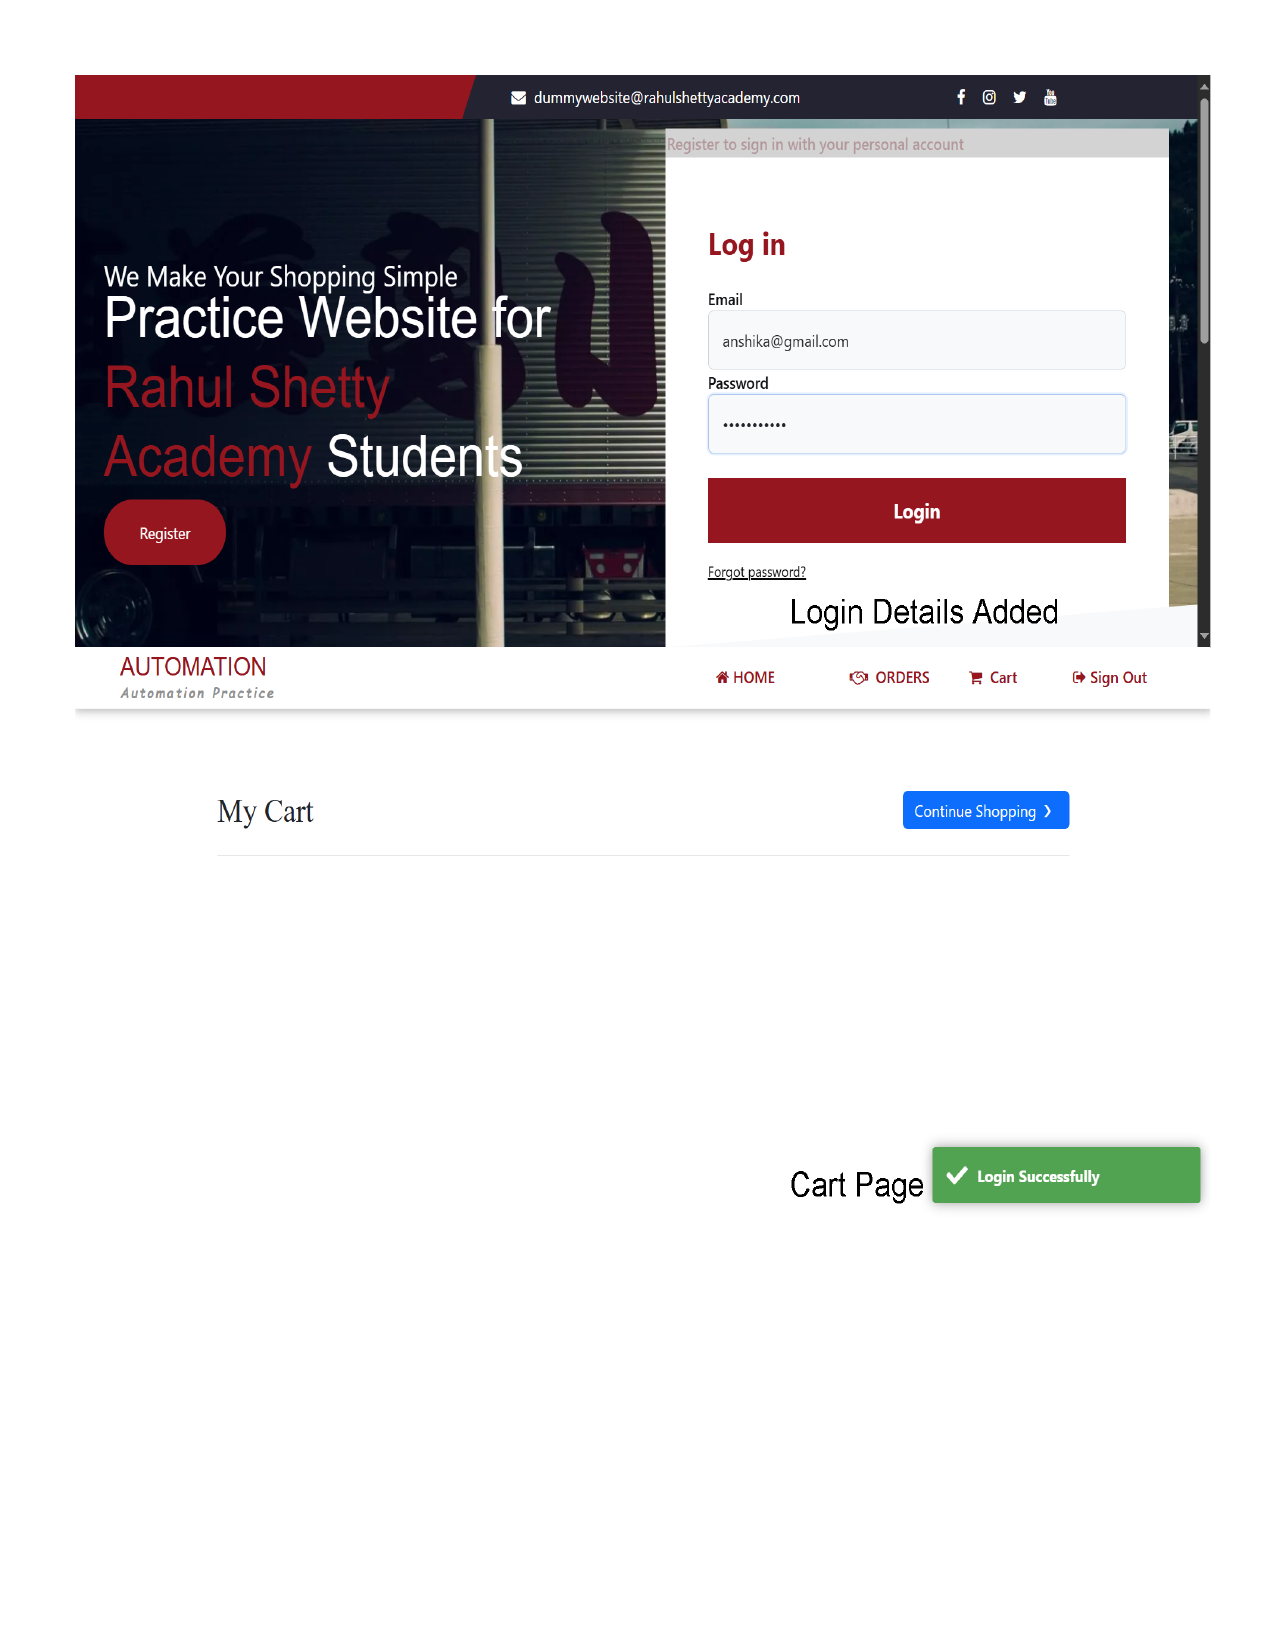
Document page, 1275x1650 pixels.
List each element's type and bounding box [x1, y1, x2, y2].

picture [75, 75, 1211, 1221]
